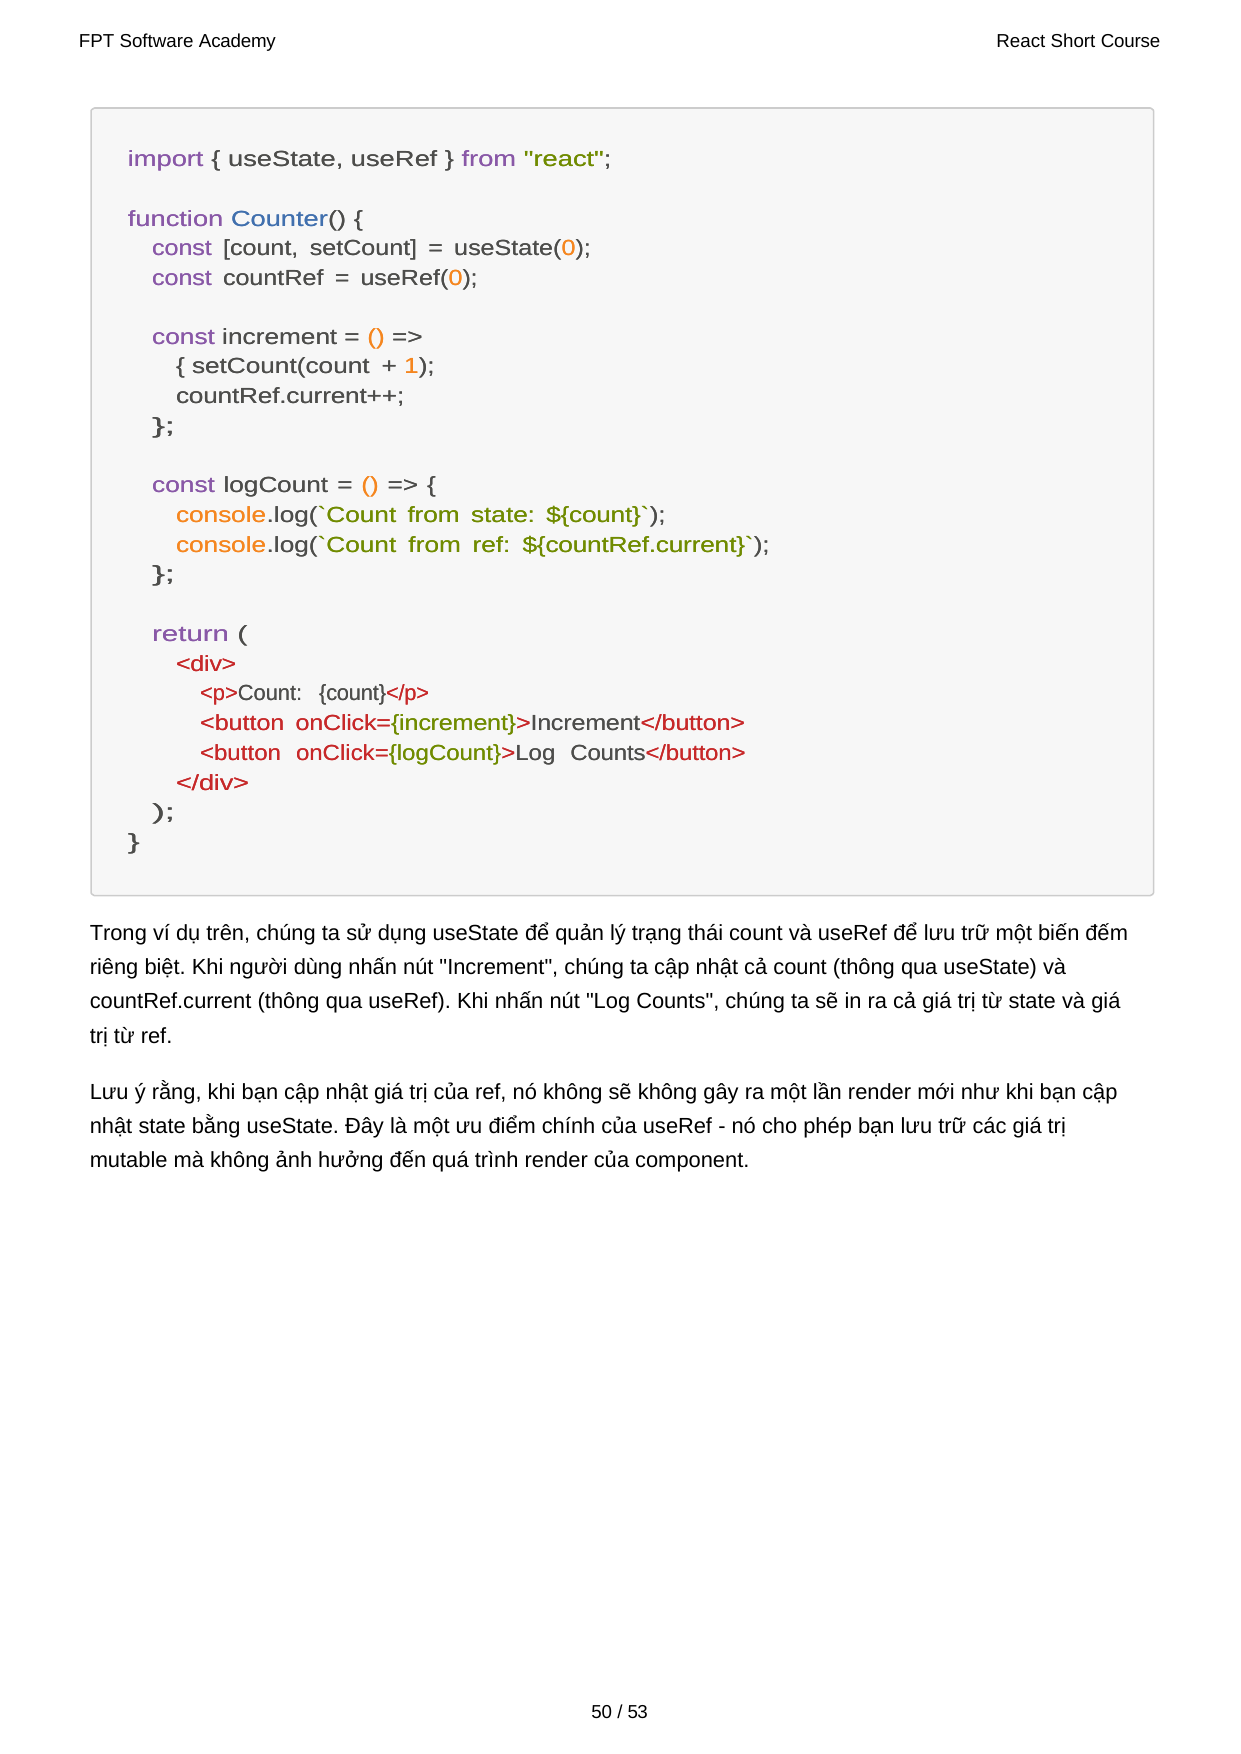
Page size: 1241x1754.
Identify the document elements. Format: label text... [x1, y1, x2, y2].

text Trong ví dụ trên, chúng ta sử dụng useState để quản lý trạng thái count và useRef để lưu trữ một biến đếm riêng biệt. Khi người dùng nhấn nút "Increment", chúng ta cập nhật cả count (thông qua useState) và [89, 920, 1148, 979]
text countRef.current (thông qua useRef). Khi nhấn nút "Log Counts", chúng ta sẽ in ra cả giá trị từ state và giá trị từ ref. [89, 988, 1139, 1048]
text Lưu ý rằng, khi bạn cập nhật giá trị của ref, nó không sẽ không gây ra một lần render mới như khi bạn cập nhật state bằng useState. Đây là một ưu điểm chính của useRef - nó cho phép bạn lưu trữ các giá trị mutable mà không ảnh hưởng đến quá trình render của component. [89, 1078, 1148, 1172]
